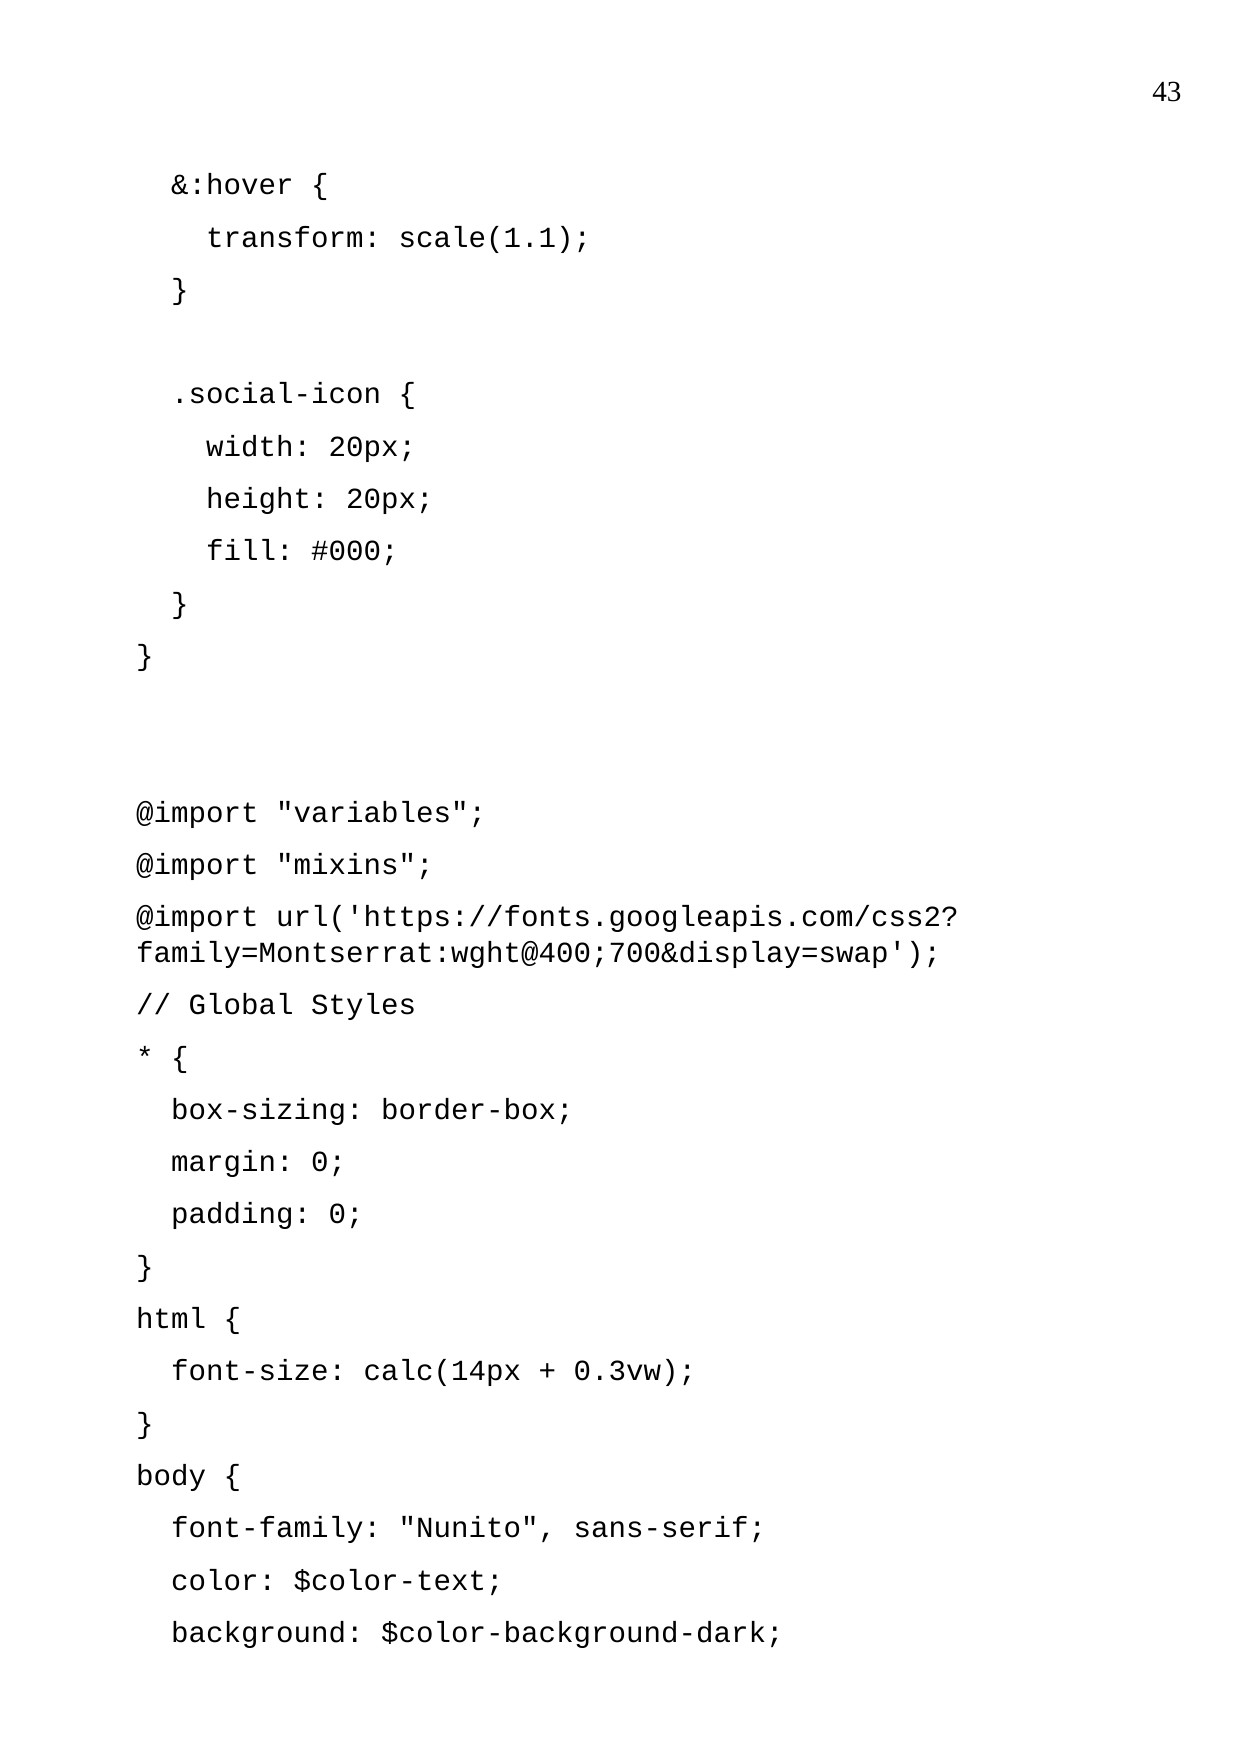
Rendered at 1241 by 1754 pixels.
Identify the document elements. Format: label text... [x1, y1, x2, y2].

text height: 20px; [136, 484, 1181, 517]
text html { [136, 1304, 1181, 1337]
text font-family: "Nunito", sans-serif; [136, 1513, 1181, 1546]
text .social-icon { [136, 379, 1181, 413]
text body { [136, 1461, 1181, 1494]
text @import url('https://fonts.googleapis.com/css2?family=Montserrat:wght@400;700&display=swap'); [136, 902, 1181, 971]
text } [136, 275, 1181, 308]
text box-sizing: border-box; [136, 1095, 1181, 1128]
text padding: 0; [136, 1199, 1181, 1233]
text // Global Styles [136, 990, 1181, 1023]
text &:hover { [136, 170, 1181, 203]
text fill: #000; [136, 536, 1181, 569]
text color: $color-text; [136, 1566, 1181, 1599]
text } [136, 641, 1181, 674]
text transform: scale(1.1); [136, 223, 1181, 256]
text } [136, 1252, 1181, 1285]
text width: 20px; [136, 432, 1181, 465]
text @import "mixins"; [136, 850, 1181, 883]
text } [136, 589, 1181, 622]
text margin: 0; [136, 1147, 1181, 1180]
text @import "variables"; [136, 798, 1181, 831]
text * { [136, 1043, 1181, 1076]
text font-size: calc(14px + 0.3vw); [136, 1356, 1181, 1389]
text } [136, 1409, 1181, 1442]
text background: $color-background-dark; [136, 1618, 1181, 1651]
